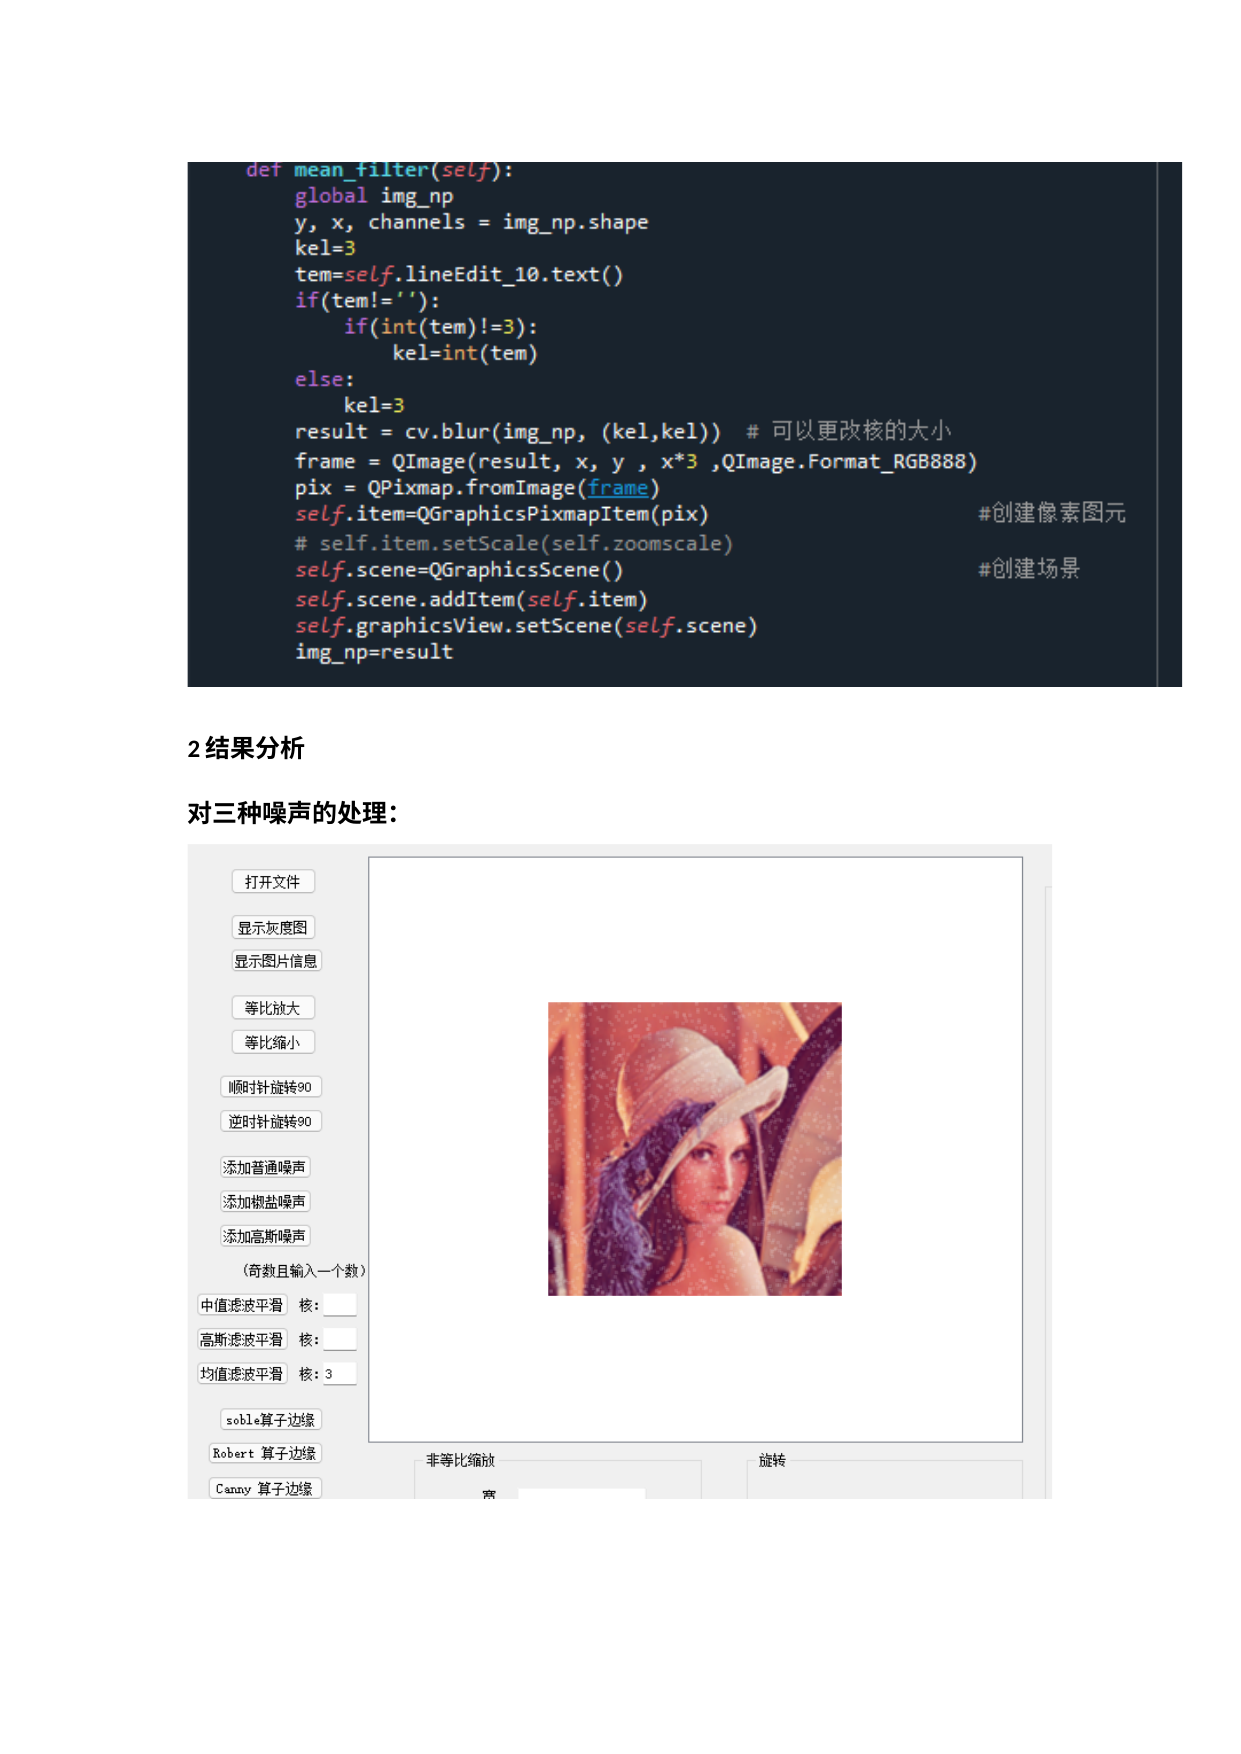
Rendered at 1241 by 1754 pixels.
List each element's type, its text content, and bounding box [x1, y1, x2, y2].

picture [187, 844, 1053, 1499]
picture [187, 162, 1183, 687]
list 对三种噪声的处理： [187, 779, 1053, 844]
list 2结果分析 [187, 714, 1053, 779]
